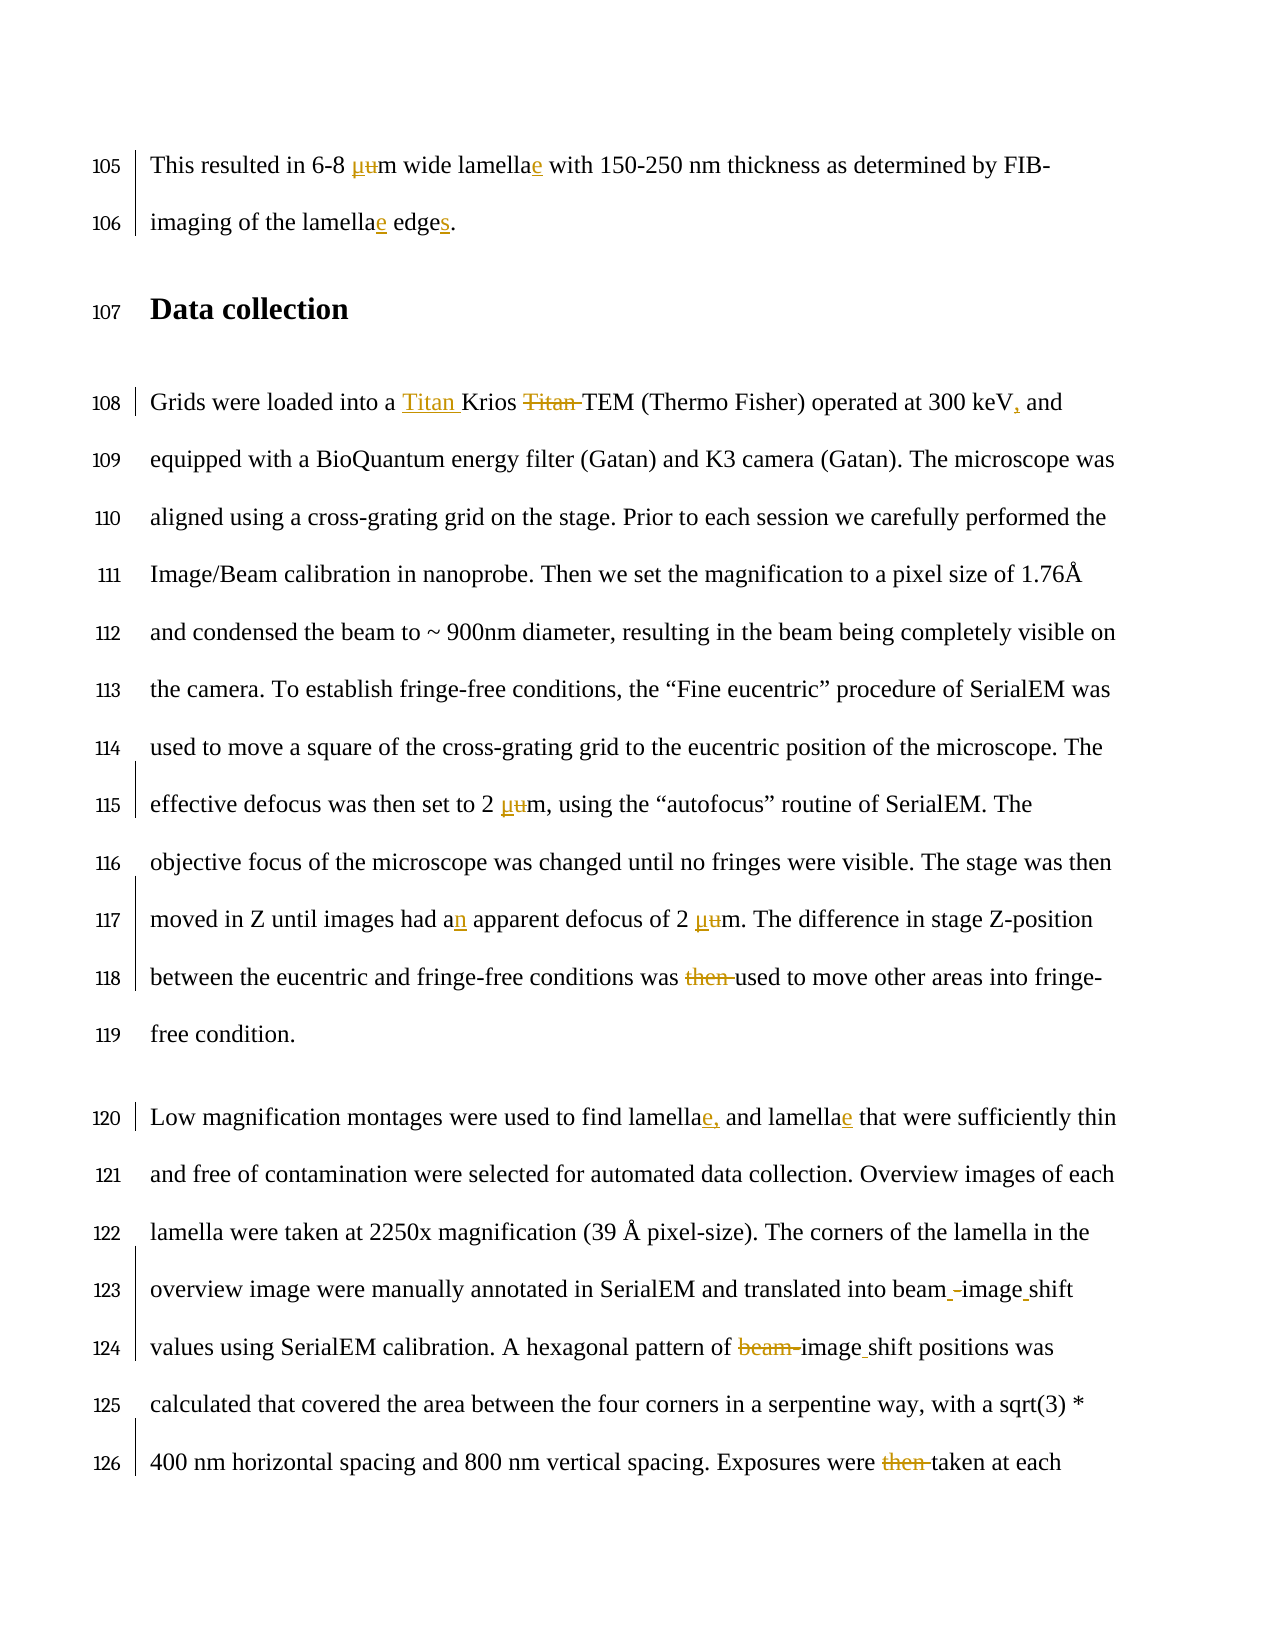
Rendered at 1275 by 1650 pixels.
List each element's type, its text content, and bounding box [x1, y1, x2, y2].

subtitle Data collection [150, 290, 1125, 326]
text This resulted in 6-8 m wide lamella with 150-250 nm thickness as determined by FIB-imaging of the lamella edge. [150, 150, 1125, 236]
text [150, 1102, 1125, 1476]
text Grids were loaded into a Krios TEM (Thermo Fisher) operated at 300 keV and equipped with a BioQuantum energy filter (Gatan) and K3 camera (Gatan). The microscope was aligned using a cross-grating grid on the stage. Prior to each session we carefully performed the Image/Beam calibration in nanoprobe. Then we set the magnification to a pixel size of 1.76Å and condensed the beam to ~ 900nm diameter, resulting in the beam being completely visible on the camera. To establish fringe-free conditions, the “Fine eucentric” procedure of SerialEM was used to move a square of the cross-grating grid to the eucentric position of the microscope. The effective defocus was then set to 2 m, using the “autofocus” routine of SerialEM. The objective focus of the microscope was changed until no fringes were visible. The stage was then moved in Z until images had a apparent defocus of 2 m. The difference in stage Z-position between the eucentric and fringe-free conditions was used to move other areas into fringe-free condition. [150, 387, 1125, 1048]
